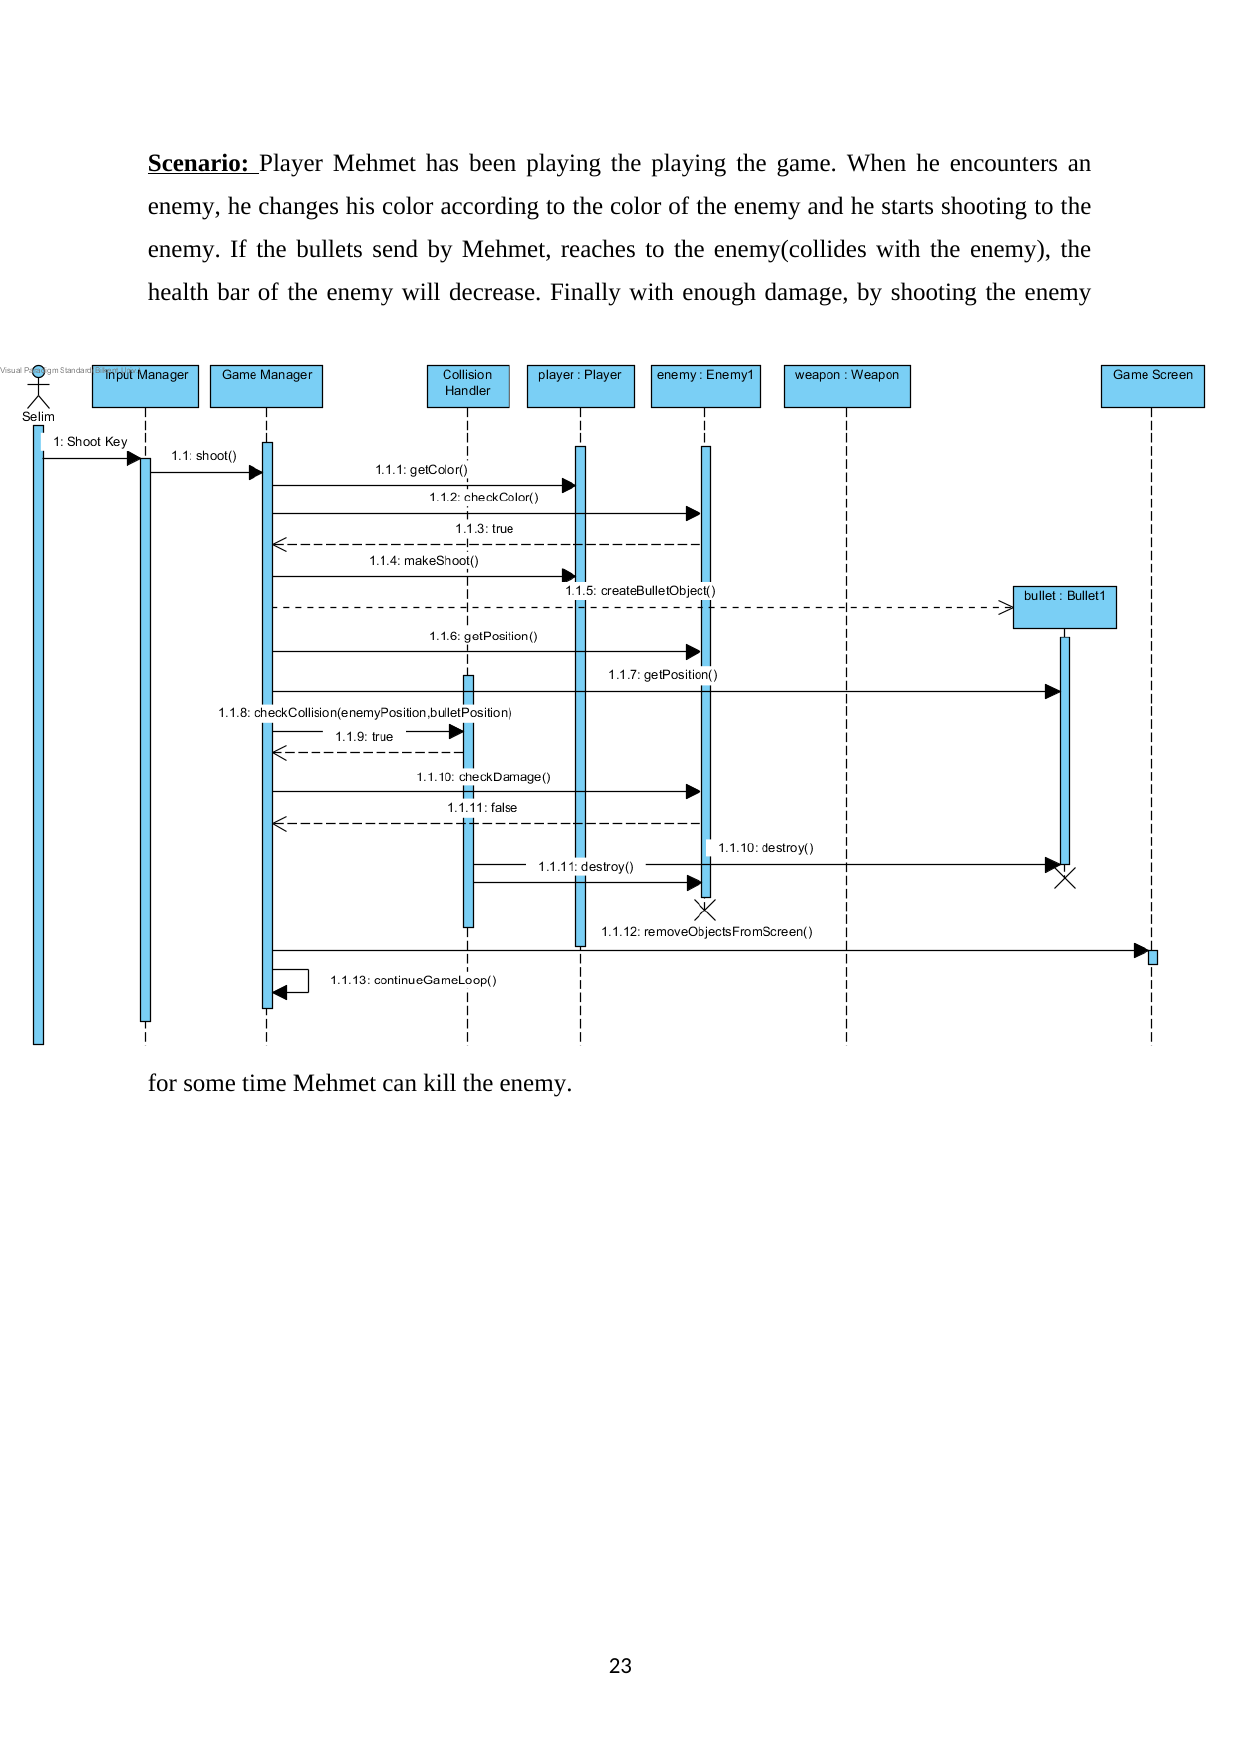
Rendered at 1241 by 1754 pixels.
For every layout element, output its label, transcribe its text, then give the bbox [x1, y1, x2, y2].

picture [0, 363, 1209, 1049]
text Scenario: Player Mehmet has been playing the playing the game. When he encounters an enemy, he changes his color according to the color of the enemy and he starts shooting to the enemy. If the bullets send by Mehmet, reaches to the enemy(collides with the enemy), the health bar of the enemy will decrease. Finally with enough damage, by shooting the enemy for some time Mehmet can kill the enemy. [148, 1049, 1093, 1097]
text Scenario: Player Mehmet has been playing the playing the game. When he encounters an enemy, he changes his color according to the color of the enemy and he starts shooting to the enemy. If the bullets send by Mehmet, reaches to the enemy(collides with the enemy), the health bar of the enemy will decrease. Finally with enough damage, by shooting the enemy for some time Mehmet can kill the enemy. [148, 148, 1093, 363]
